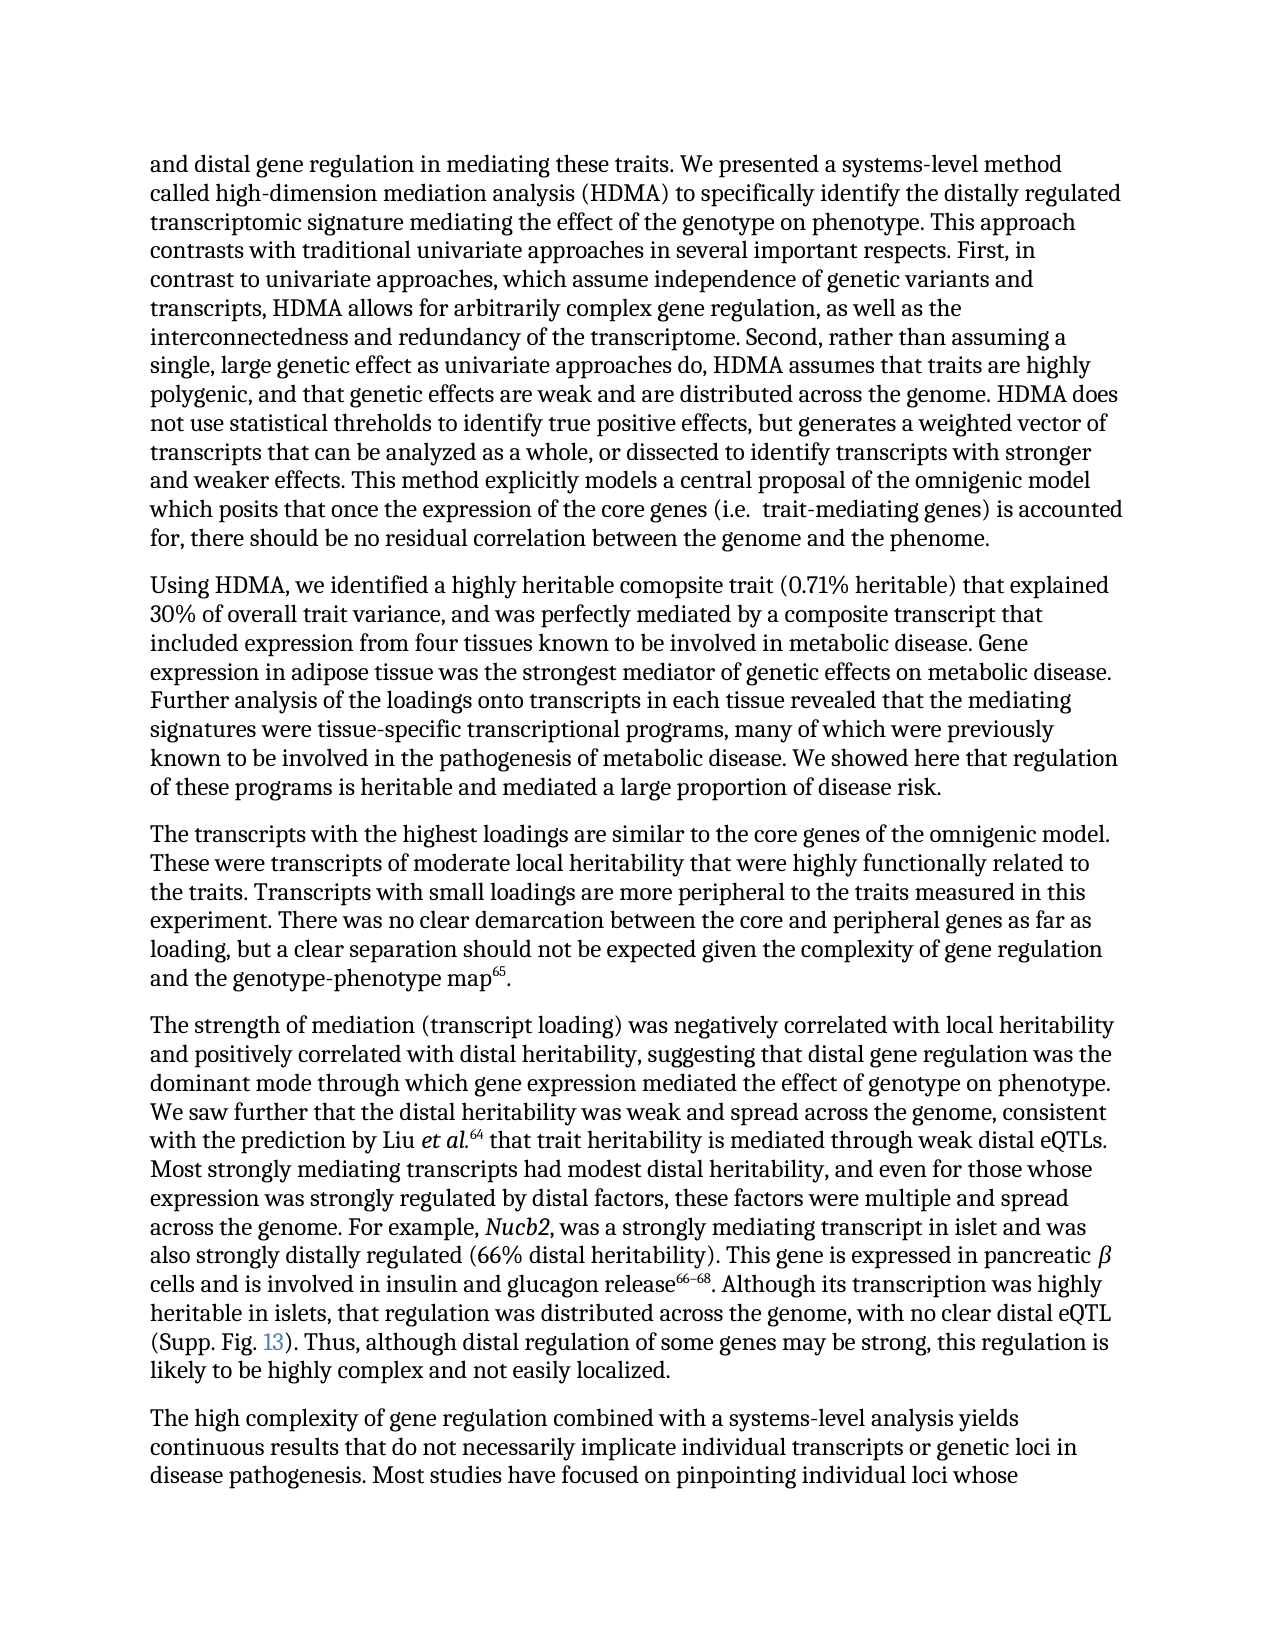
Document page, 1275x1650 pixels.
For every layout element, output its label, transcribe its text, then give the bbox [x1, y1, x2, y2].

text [150, 150, 1125, 552]
text The strength of mediation (transcript loading) was negatively correlated with local heritability and positively correlated with distal heritability, suggesting that distal gene regulation was the dominant mode through which gene expression mediated the effect of genotype on phenotype. We saw further that the distal heritability was weak and spread across the genome, consistent with the prediction by Liu et al.64 that trait heritability is mediated through weak distal eQTLs. Most strongly mediating transcripts had modest distal heritability, and even for those whose expression was strongly regulated by distal factors, these factors were multiple and spread across the genome. For example, Nucb2, was a strongly mediating transcript in islet and was also strongly distally regulated (66% distal heritability). This gene is expressed in pancreatic cells and is involved in insulin and glucagon release66–68. Although its transcription was highly heritable in islets, that regulation was distributed across the genome, with no clear distal eQTL (Supp. Fig. 13). Thus, although distal regulation of some genes may be strong, this regulation is likely to be highly complex and not easily localized. [150, 1011, 1125, 1385]
text The transcripts with the highest loadings are similar to the core genes of the omnigenic model. These were transcripts of moderate local heritability that were highly functionally related to the traits. Transcripts with small loadings are more peripheral to the traits measured in this experiment. There was no clear demarcation between the core and peripheral genes as far as loading, but a clear separation should not be expected given the complexity of gene regulation and the genotype-phenotype map65. [150, 820, 1125, 992]
text Using HDMA, we identified a highly heritable comopsite trait (0.71% heritable) that explained 30% of overall trait variance, and was perfectly mediated by a composite transcript that included expression from four tissues known to be involved in metabolic disease. Gene expression in adipose tissue was the strongest mediator of genetic effects on metabolic disease. Further analysis of the loadings onto transcripts in each tissue revealed that the mediating signatures were tissue-specific transcriptional programs, many of which were previously known to be involved in the pathogenesis of metabolic disease. We showed here that regulation of these programs is heritable and mediated a large proportion of disease risk. [150, 571, 1125, 801]
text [150, 1404, 1125, 1490]
